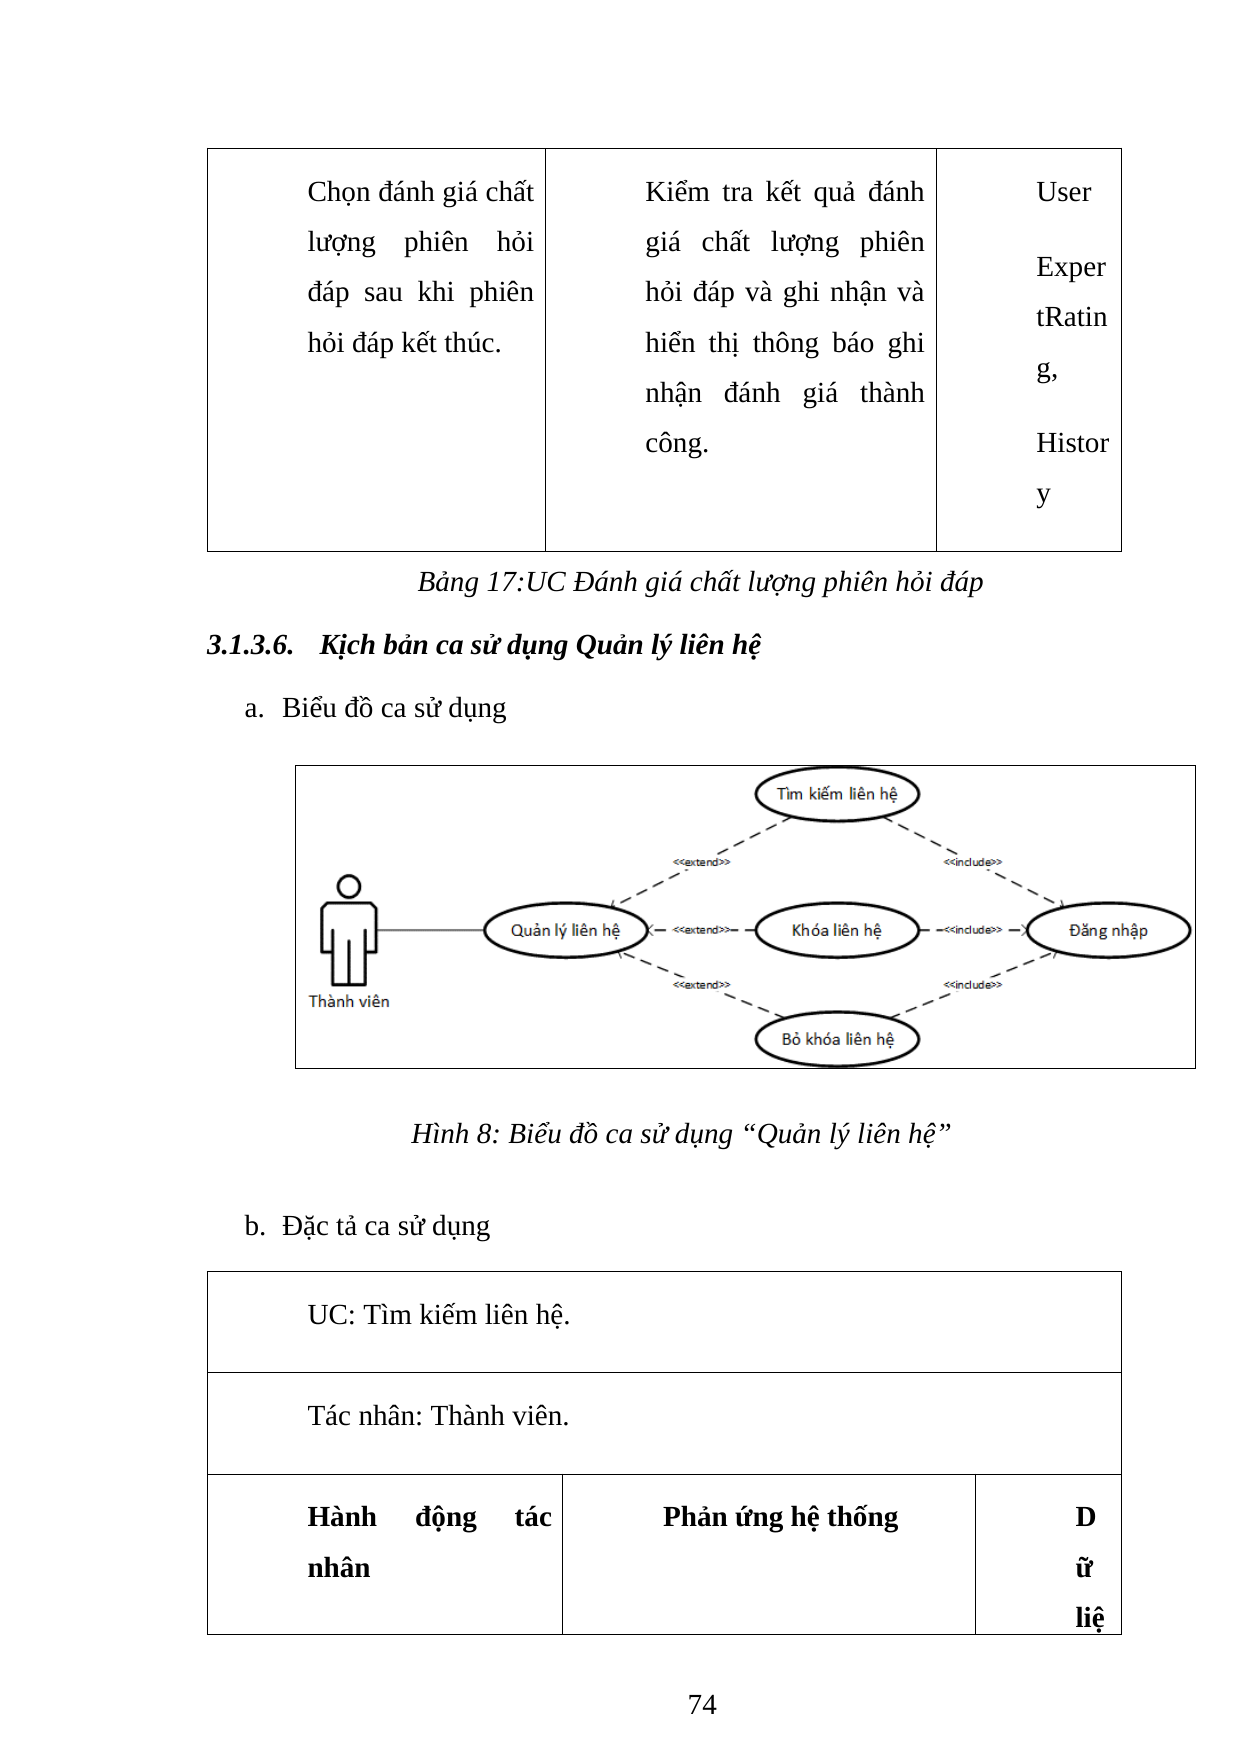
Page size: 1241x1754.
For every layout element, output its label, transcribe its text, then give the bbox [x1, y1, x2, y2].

subtitle Kịch bản ca sử dụng Quản lý liên hệ [207, 627, 1122, 660]
table_cell Tác nhân: Thành viên. [208, 1373, 1121, 1473]
text Bảng 17:UC Đánh giá chất lượng phiên hỏi đáp [207, 564, 1122, 598]
table_cell Phản ứng hệ thống [563, 1475, 975, 1634]
picture [296, 766, 1195, 1068]
list Biểu đồ ca sử dụng [244, 690, 1122, 723]
table_cell Hành động tác nhân [208, 1475, 562, 1634]
list Đặc tả ca sử dụng [244, 1143, 1122, 1242]
table_header UC: Tìm kiếm liên hệ. [208, 1272, 1121, 1372]
table_cell Chọn đánh giá chất lượng phiên hỏi đáp sau khi phiên hỏi đáp kết thúc. [208, 149, 545, 551]
table_cell Kiểm tra kết quả đánh giá chất lượng phiên hỏi đáp và ghi nhận và hiển thị thông báo ghi nhận đánh giá thành công. [546, 149, 936, 551]
table_cell Dữ liệu [976, 1475, 1121, 1634]
table_cell User ExpertRating, History [937, 149, 1121, 551]
